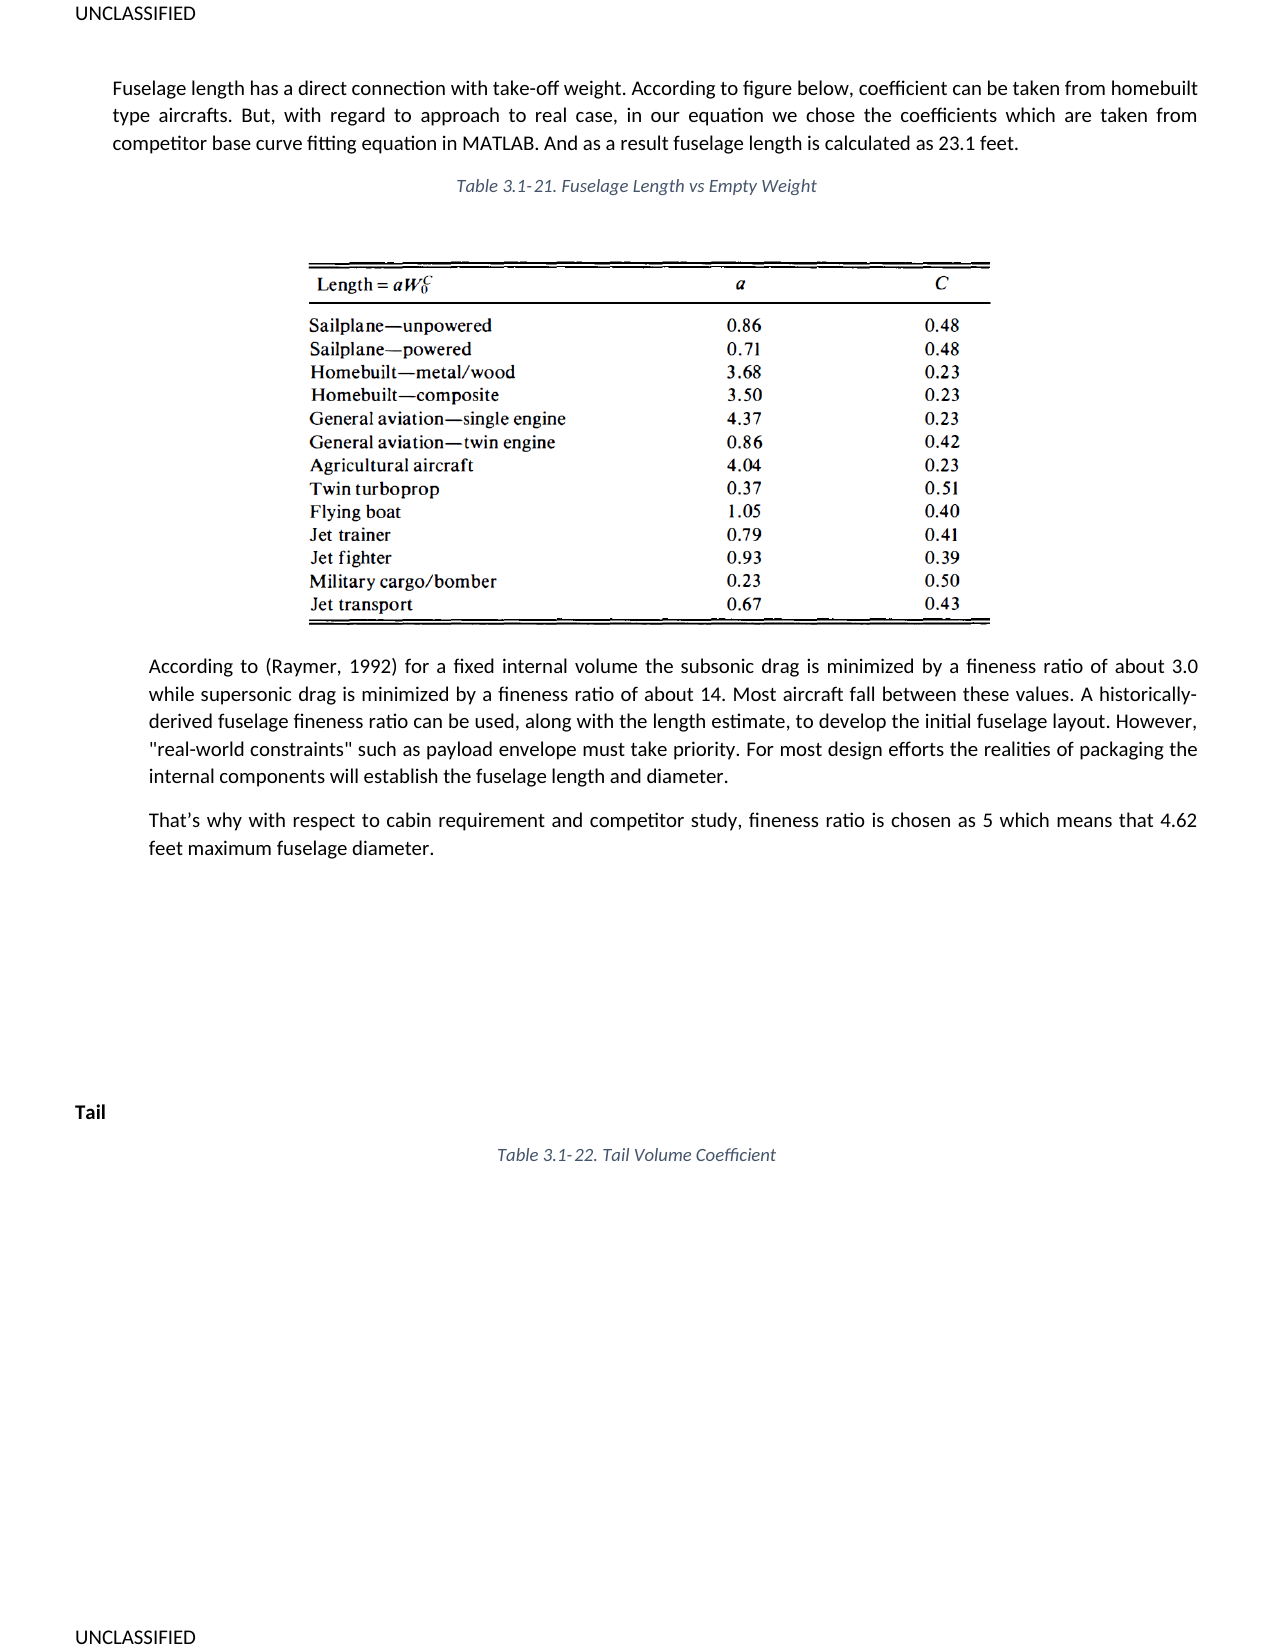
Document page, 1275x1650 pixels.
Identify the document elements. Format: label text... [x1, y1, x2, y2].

text Fuselage length has a direct connection with take-off weight. According to figure below, coefficient can be taken from homebuilt type aircrafts. But, with regard to approach to real case, in our equation we chose the coefficients which are taken from competitor base curve fitting equation in MATLAB. And as a result fuselage length is calculated as 23.1 feet. [112, 75, 1200, 155]
text That’s why with respect to cabin requirement and competitor study, fineness ratio is chosen as 5 which means that 4.62 feet maximum fuselage diameter. [149, 807, 1200, 860]
text Tail [75, 1099, 1200, 1124]
text According to (Raymer, 1992) for a fixed internal volume the subsonic drag is minimized by a fineness ratio of about 3.0 while supersonic drag is minimized by a fineness ratio of about 14. Most aircraft fall between these values. A historically-derived fuselage fineness ratio can be used, along with the length estimate, to develop the initial fuselage layout. However, "real-world constraints" such as payload envelope must take priority. For most design efforts the realities of packaging the internal components will establish the fuselage length and diameter. [149, 654, 1200, 789]
text Table 3.1-18. Tail Volume Coefficient [75, 1143, 1200, 1166]
picture [273, 261, 1002, 636]
text Table 3.1-17. Fuselage Length vs Empty Weight [75, 174, 1200, 197]
